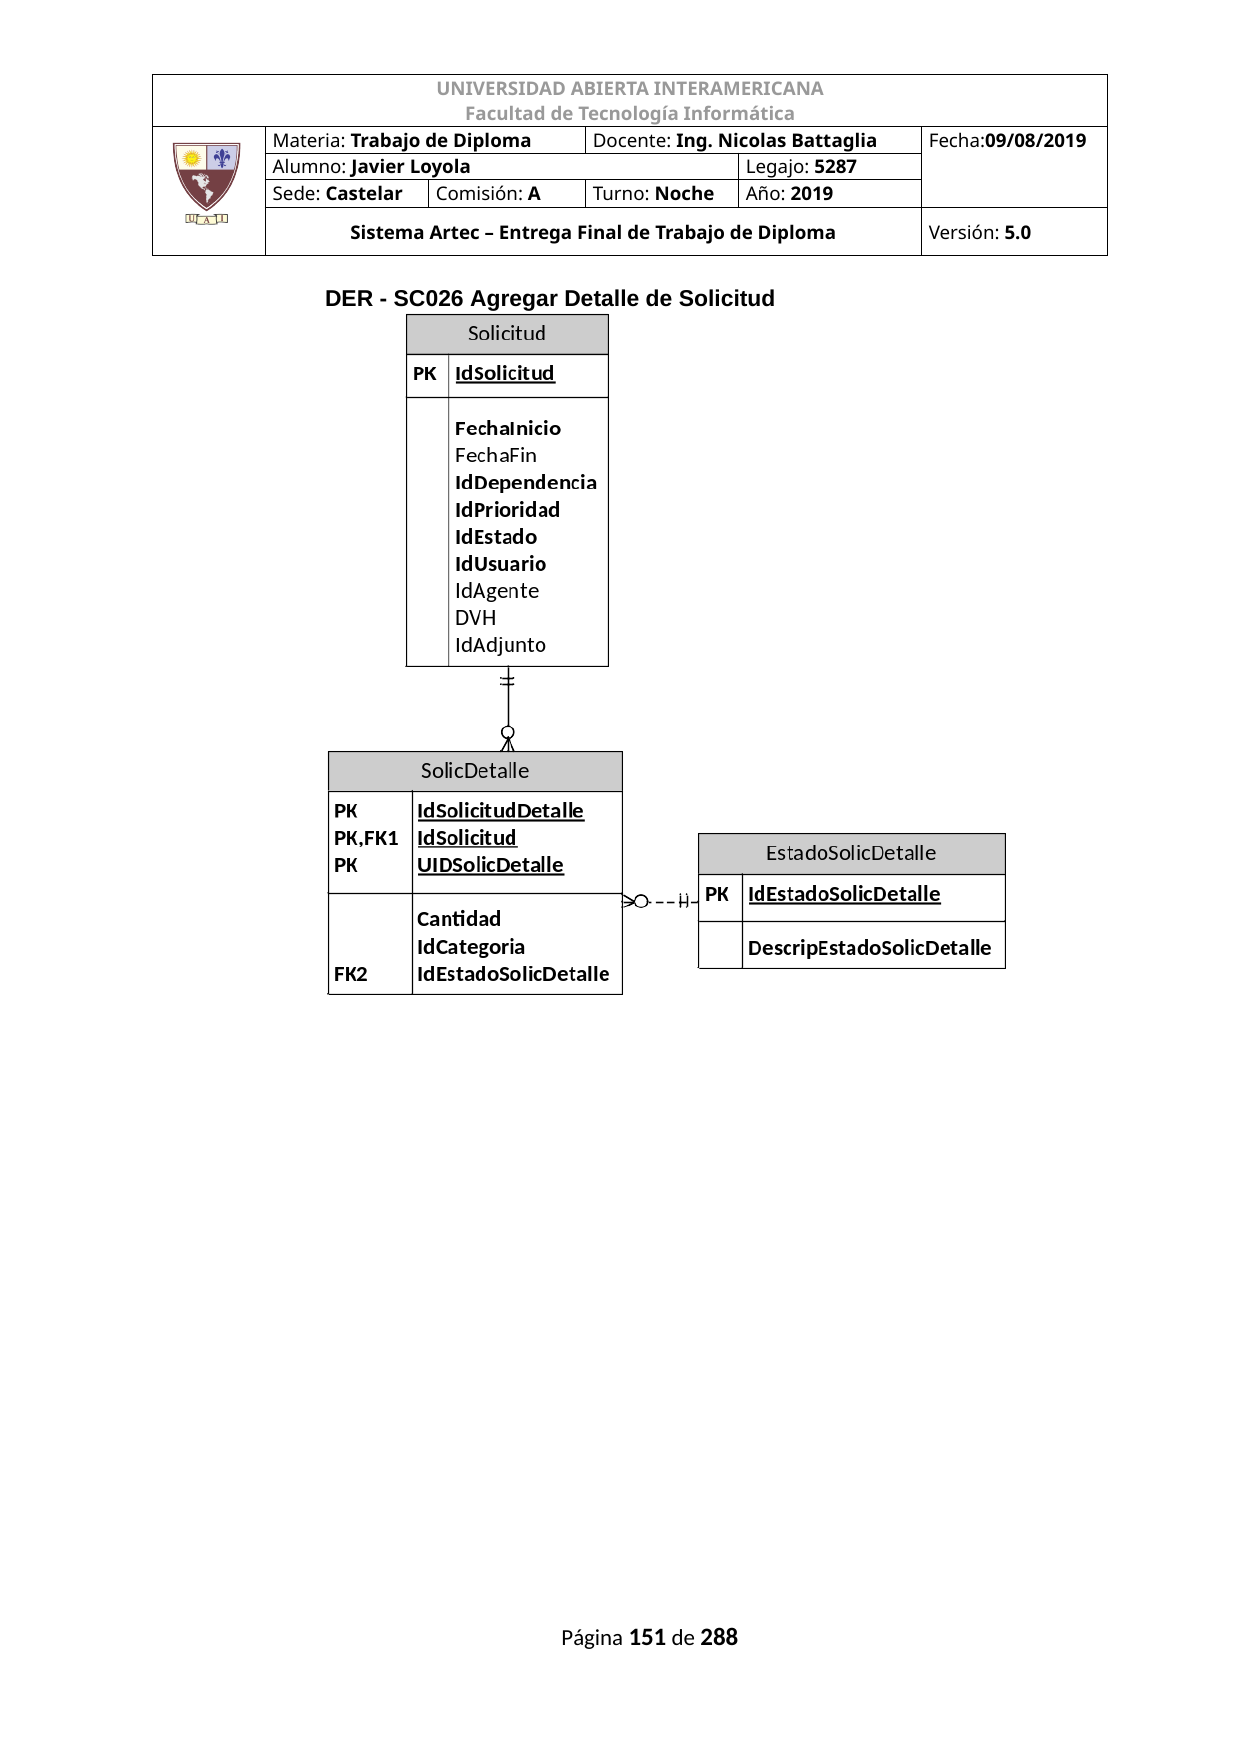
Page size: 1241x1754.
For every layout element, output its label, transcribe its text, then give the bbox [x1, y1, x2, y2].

text DER - SC026 Agregar Detalle de Solicitud [325, 284, 1122, 311]
picture [157, 136, 257, 228]
